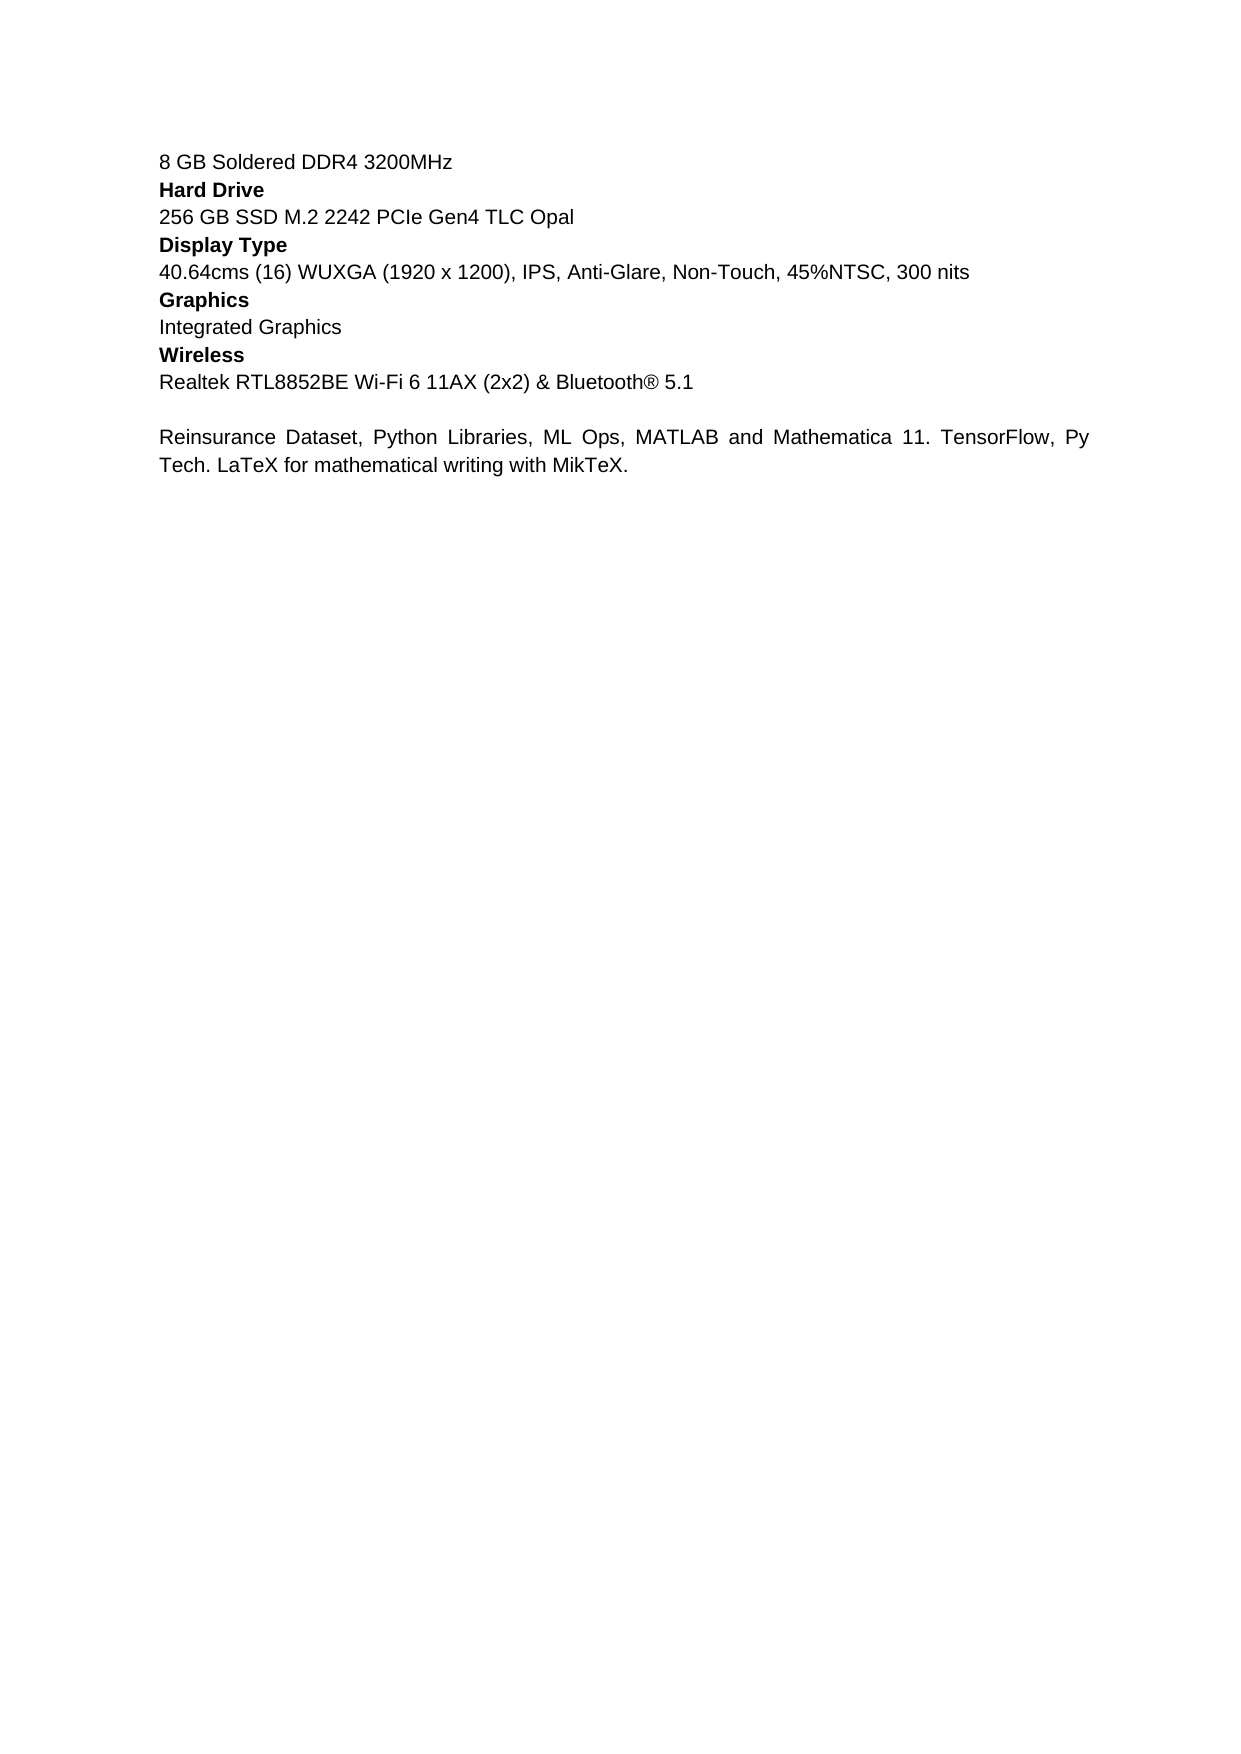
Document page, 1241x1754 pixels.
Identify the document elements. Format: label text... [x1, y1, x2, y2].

text 8 GB Soldered DDR4 3200MHz [159, 150, 1090, 174]
text Hard Drive [159, 177, 1090, 201]
text Integrated Graphics [159, 315, 1090, 339]
text 40.64cms (16) WUXGA (1920 x 1200), IPS, Anti-Glare, Non-Touch, 45%NTSC, 300 nits [159, 260, 1090, 284]
text Reinsurance Dataset, Python Libraries, ML Ops, MATLAB and Mathematica 11. TensorFlow, Py Tech. LaTeX for mathematical writing with MikTeX. [159, 425, 1090, 476]
text Display Type [159, 232, 1090, 256]
text Graphics [159, 287, 1090, 311]
text Wireless [159, 342, 1090, 366]
text 256 GB SSD M.2 2242 PCIe Gen4 TLC Opal [159, 205, 1090, 229]
text Realtek RTL8852BE Wi-Fi 6 11AX (2x2) & Bluetooth® 5.1 [159, 370, 1090, 394]
